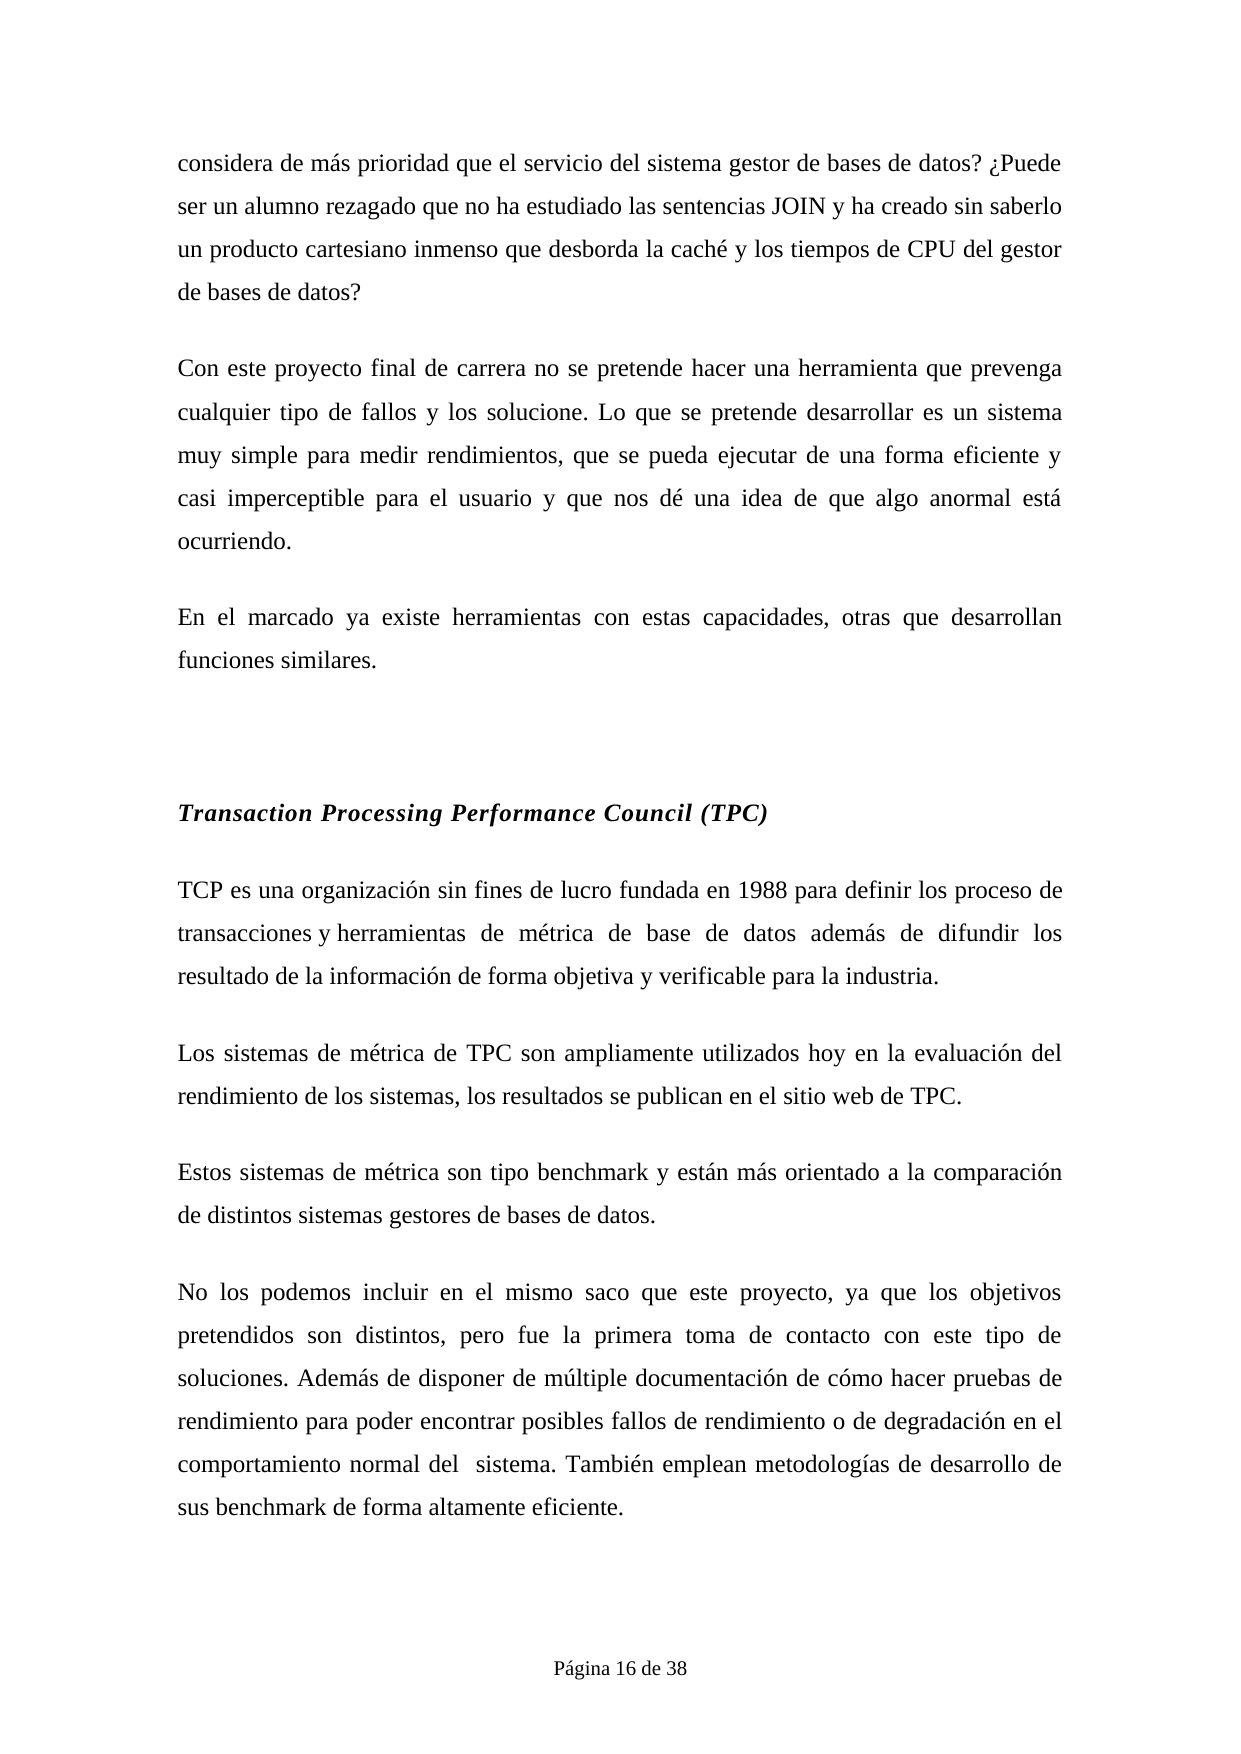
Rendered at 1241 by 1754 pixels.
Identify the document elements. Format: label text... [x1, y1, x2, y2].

text En el marcado ya existe herramientas con estas capacidades, otras que desarrollan funciones similares. [177, 602, 1063, 674]
text Estos sistemas de métrica son tipo benchmark y están más orientado a la comparación de distintos sistemas gestores de bases de datos. [177, 1157, 1063, 1229]
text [177, 148, 1063, 306]
text Con este proyecto final de carrera no se pretende hacer una herramienta que prevenga cualquier tipo de fallos y los solucione. Lo que se pretende desarrollar es un sistema muy simple para medir rendimientos, que se pueda ejecutar de una forma eficiente y casi imperceptible para el usuario y que nos dé una idea de que algo anormal está ocurriendo. [177, 353, 1063, 555]
text Transaction Processing Performance Council (TPC) [177, 798, 1063, 827]
text TCP es una organización sin fines de lucro fundada en 1988 para definir los proceso de transacciones y herramientas de métrica de base de datos además de difundir los resultado de la información de forma objetiva y verificable para la industria. [177, 875, 1063, 990]
text No los podemos incluir en el mismo saco que este proyecto, ya que los objetivos pretendidos son distintos, pero fue la primera toma de contacto con este tipo de soluciones. Además de disponer de múltiple documentación de cómo hacer pruebas de rendimiento para poder encontrar posibles fallos de rendimiento o de degradación en el comportamiento normal del sistema. También emplean metodologías de desarrollo de sus benchmark de forma altamente eficiente. [177, 1277, 1063, 1521]
text Los sistemas de métrica de TPC son ampliamente utilizados hoy en la evaluación del rendimiento de los sistemas, los resultados se publican en el sitio web de TPC. [177, 1038, 1063, 1109]
